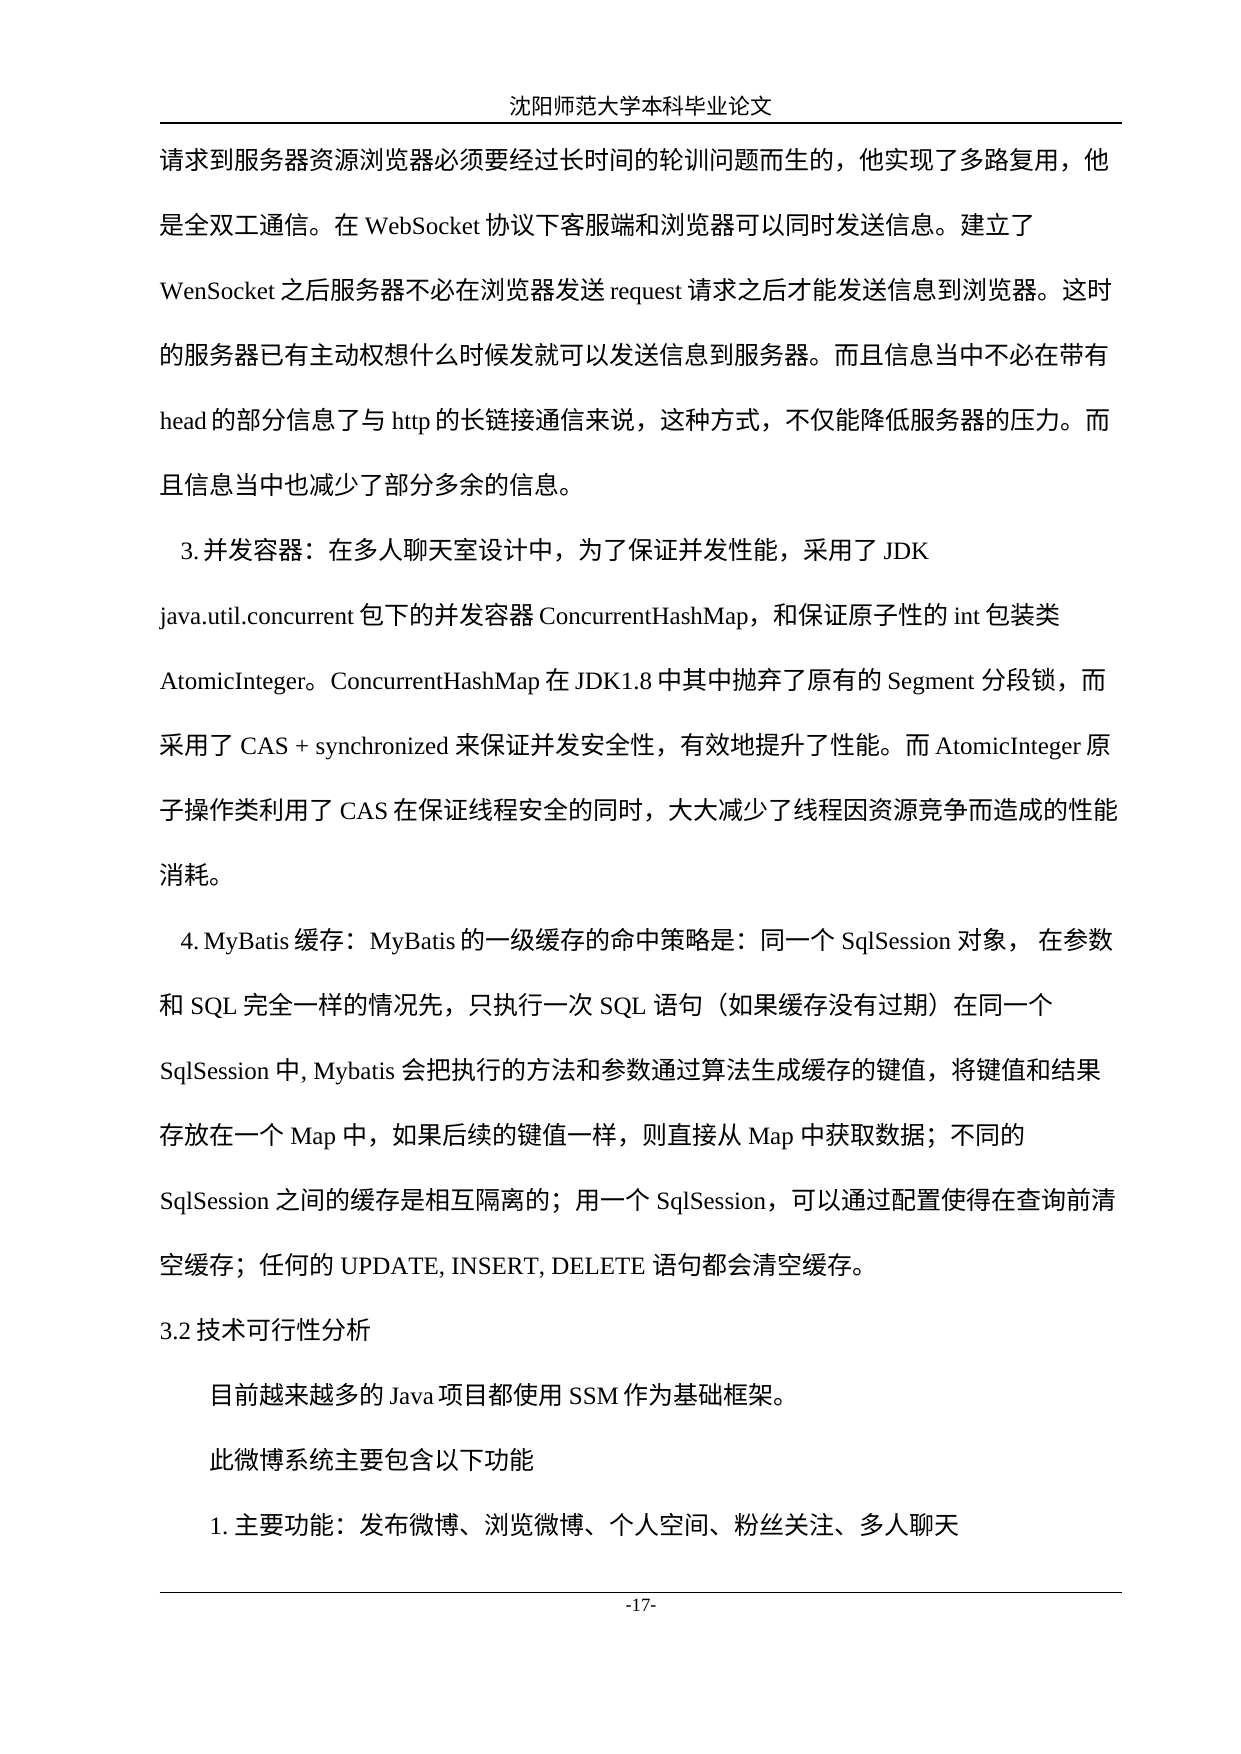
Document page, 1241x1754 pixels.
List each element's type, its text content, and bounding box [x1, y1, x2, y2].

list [159, 126, 1122, 516]
text 目前越来越多的Java项目都使用SSM作为基础框架。 [159, 1361, 1122, 1426]
list 并发容器：在多人聊天室设计中，为了保证并发性能，采用了JDK java.util.concurrent包下的并发容器ConcurrentHashMap，和保证原子性的int包装类AtomicInteger。ConcurrentHashMap在JDK1.8中其中抛弃了原有的Segment 分段锁，而采用了 CAS + synchronized 来保证并发安全性，有效地提升了性能。而AtomicInteger原子操作类利用了CAS在保证线程安全的同时，大大减少了线程因资源竞争而造成的性能消耗。 [159, 516, 1122, 906]
text 此微博系统主要包含以下功能 [159, 1426, 1122, 1491]
list MyBatis缓存：MyBatis的一级缓存的命中策略是：同一个 SqlSession 对象， 在参数和 SQL 完全一样的情况先，只执行一次 SQL 语句（如果缓存没有过期）在同一个 SqlSession 中, Mybatis 会把执行的方法和参数通过算法生成缓存的键值，将键值和结果存放在一个 Map 中，如果后续的键值一样，则直接从 Map 中获取数据；不同的 SqlSession 之间的缓存是相互隔离的；用一个 SqlSession，可以通过配置使得在查询前清空缓存；任何的 UPDATE, INSERT, DELETE 语句都会清空缓存。 [159, 906, 1122, 1296]
subtitle 3.2技术可行性分析 [159, 1296, 1122, 1361]
text 1. 主要功能：发布微博、浏览微博、个人空间、粉丝关注、多人聊天 [159, 1491, 1122, 1556]
